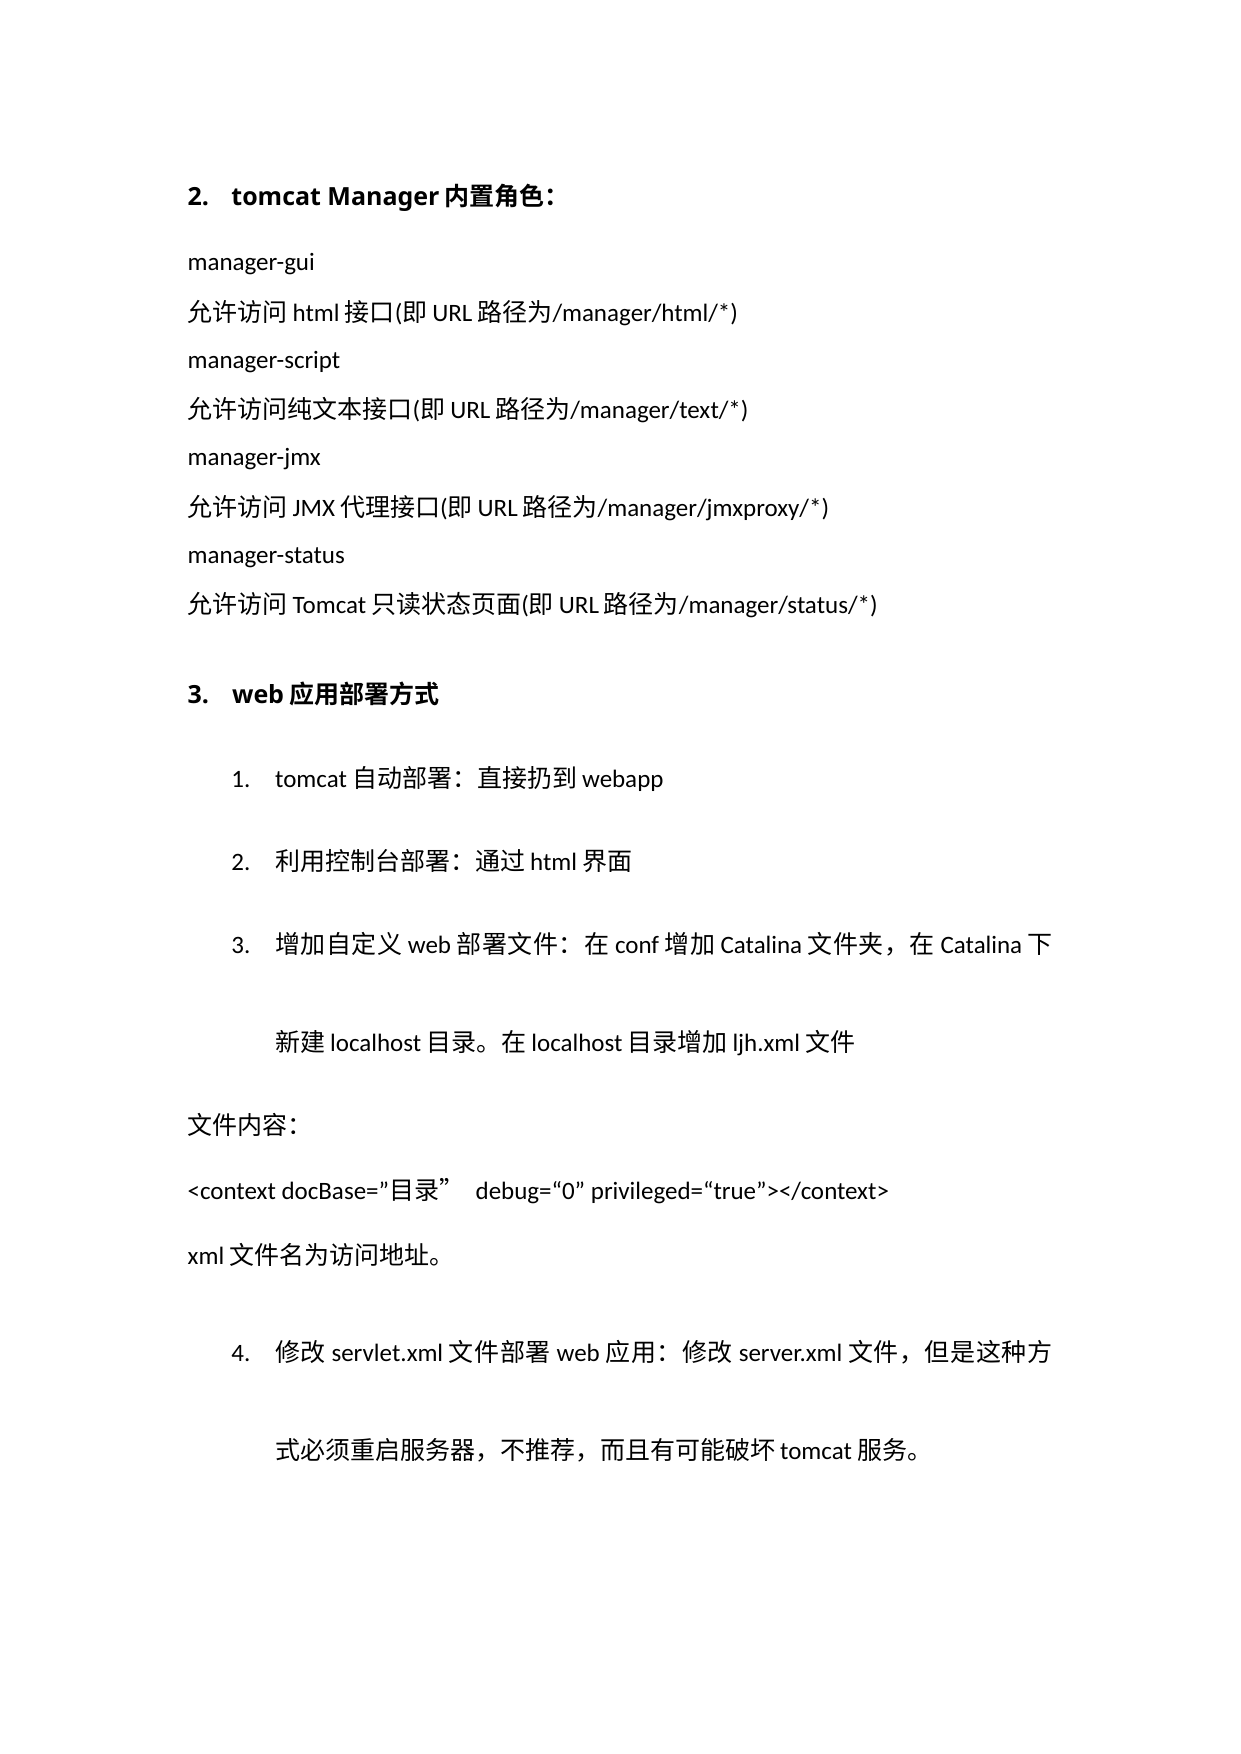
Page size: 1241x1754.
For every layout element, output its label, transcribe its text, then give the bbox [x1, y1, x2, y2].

subtitle tomcat Manager内置角色： [187, 162, 1053, 227]
subtitle web应用部署方式 [187, 661, 1053, 726]
text <context docBase=”目录” debug=“0” privileged=“true”></context> [187, 1156, 1053, 1221]
text 允许访问JMX代理接口(即URL路径为/manager/jmxproxy/*) [187, 473, 1053, 538]
text 允许访问纯文本接口(即URL路径为/manager/text/*) [187, 376, 1053, 441]
text manager-jmx [187, 441, 1053, 473]
text 利用控制台部署：通过html界面 [231, 827, 1053, 892]
text 修改servlet.xml文件部署web应用：修改server.xml文件，但是这种方式必须重启服务器，不推荐，而且有可能破坏tomcat服务。 [231, 1318, 1053, 1481]
text 允许访问Tomcat只读状态页面(即URL路径为/manager/status/*) [187, 571, 1053, 636]
text manager-gui [187, 246, 1053, 278]
text 文件内容： [187, 1091, 1053, 1156]
text xml文件名为访问地址。 [187, 1221, 1053, 1286]
text manager-script [187, 343, 1053, 376]
text 允许访问html接口(即URL路径为/manager/html/*) [187, 278, 1053, 343]
list tomcat自动部署：直接扔到webapp [231, 744, 1053, 809]
text 增加自定义web部署文件：在conf增加Catalina文件夹，在Catalina下新建localhost目录。在localhost目录增加ljh.xml文件 [231, 910, 1053, 1073]
text manager-status [187, 538, 1053, 571]
